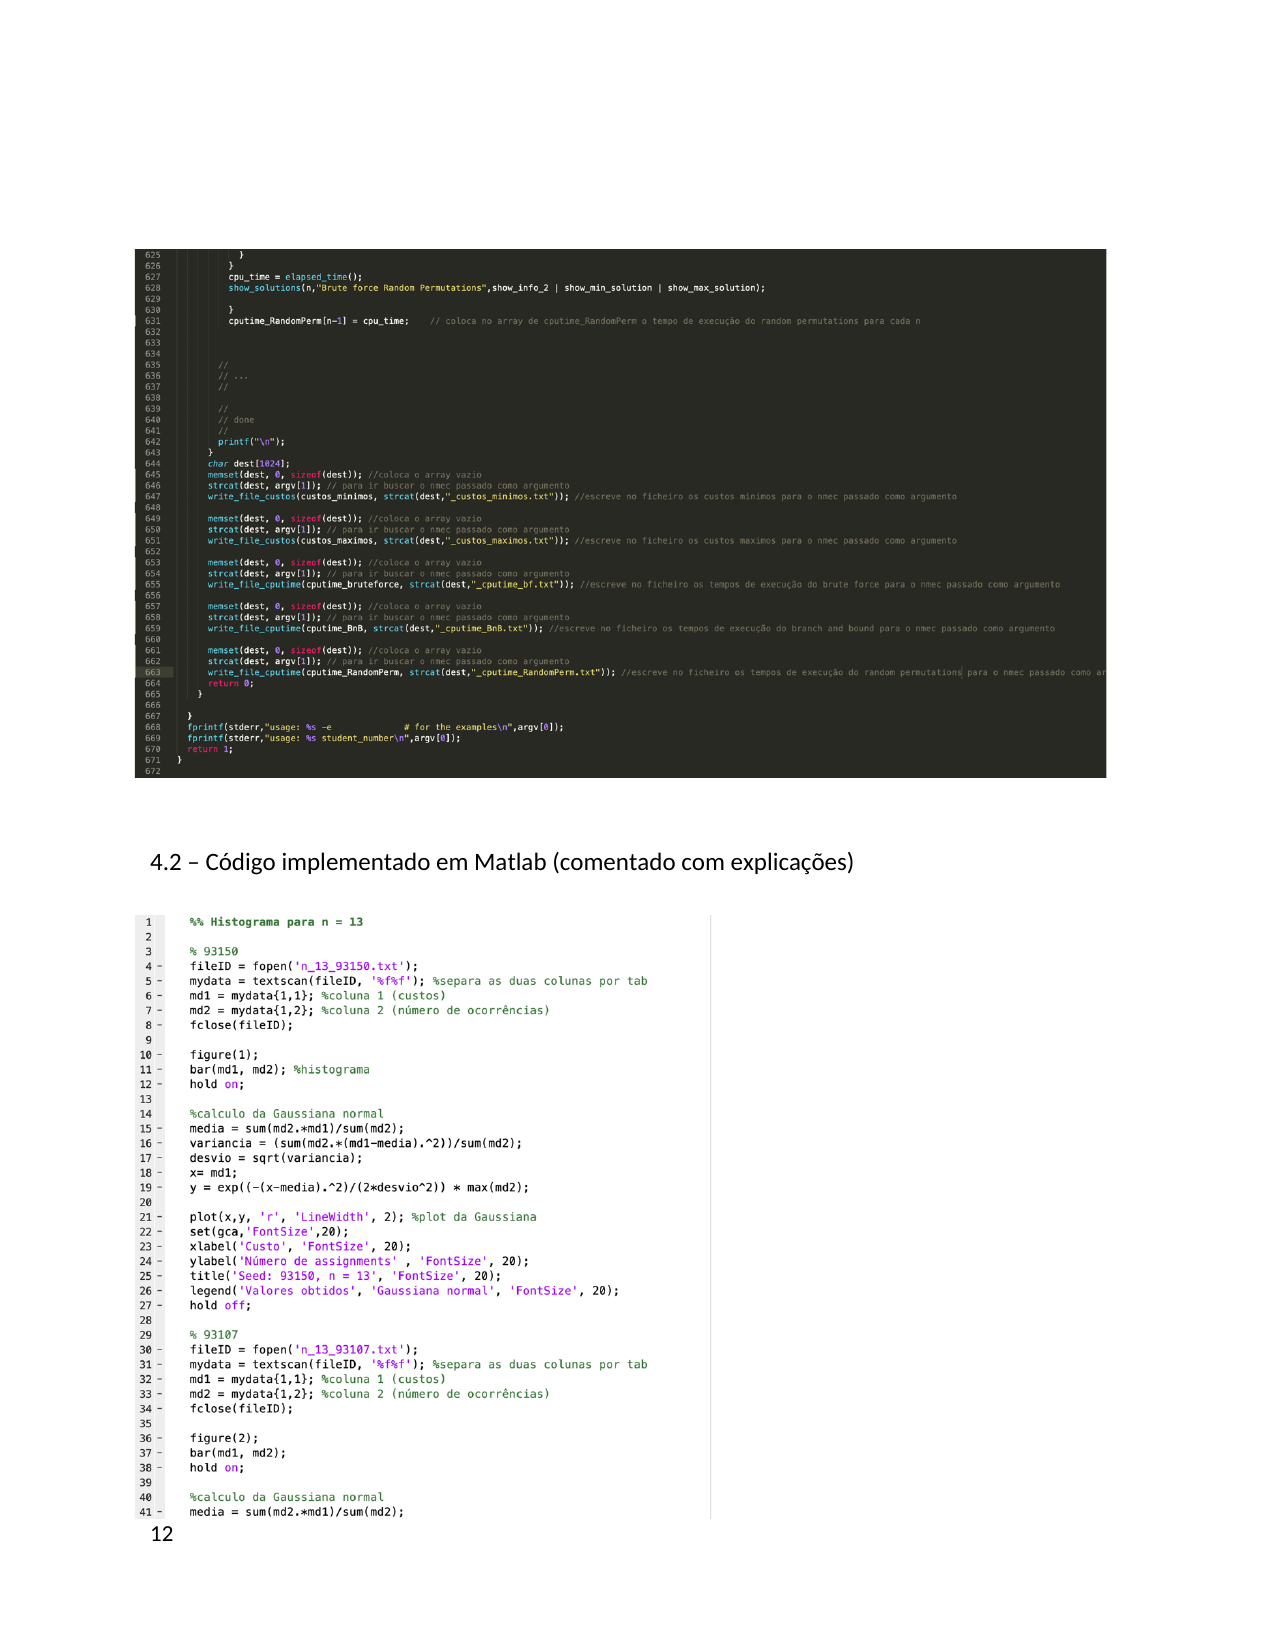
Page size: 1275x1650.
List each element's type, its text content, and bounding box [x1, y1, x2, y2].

picture [133, 298, 1105, 1020]
